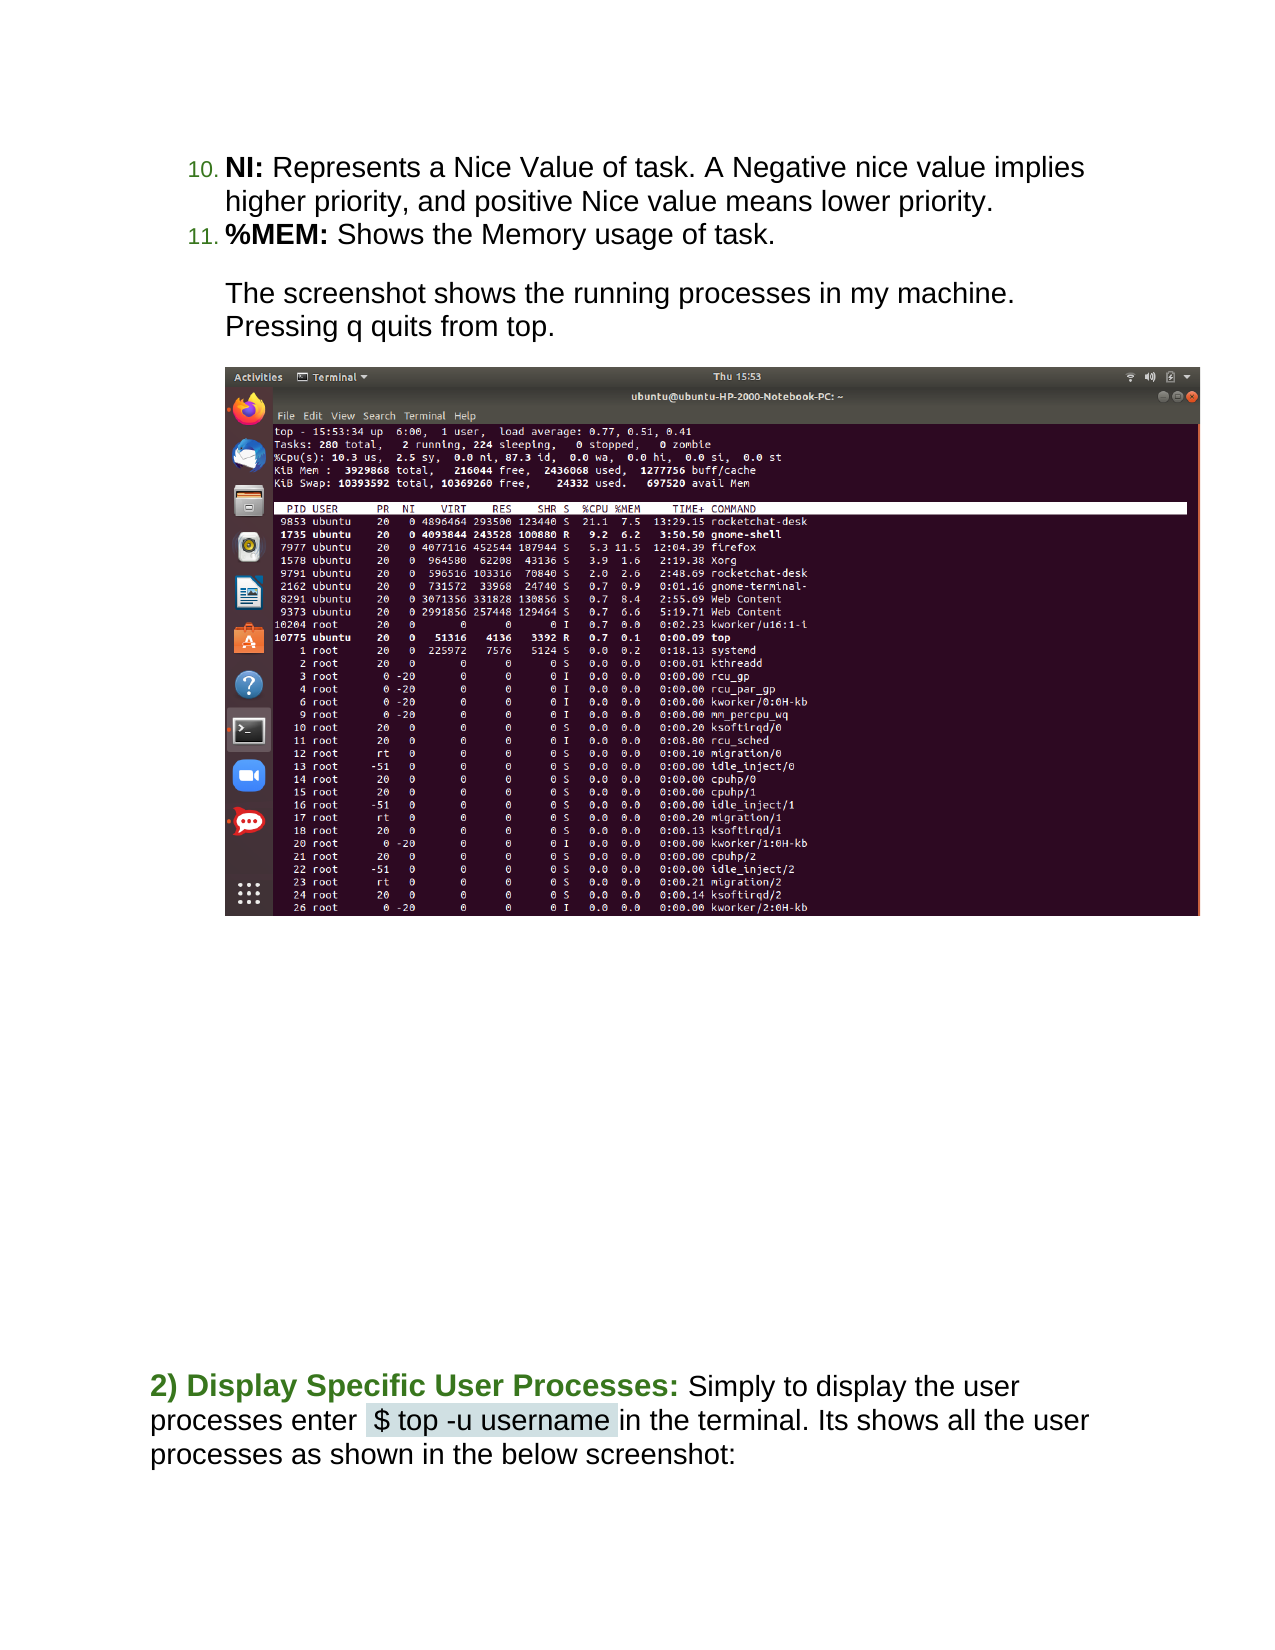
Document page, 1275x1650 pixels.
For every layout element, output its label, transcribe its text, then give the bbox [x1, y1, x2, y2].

picture [225, 367, 1200, 916]
text 2) Display Specific User Processes: Simply to display the user processes enter $ top -u username in the terminal. Its shows all the user processes as shown in the below screenshot: [150, 1367, 1125, 1470]
text The screenshot shows the running processes in my machine. Pressing q quits from top. [225, 276, 1125, 343]
list %MEM: Shows the Memory usage of task. [187, 217, 1125, 251]
list NI: Represents a Nice Value of task. A Negative nice value implies higher priority, and positive Nice value means lower priority. [187, 150, 1125, 217]
